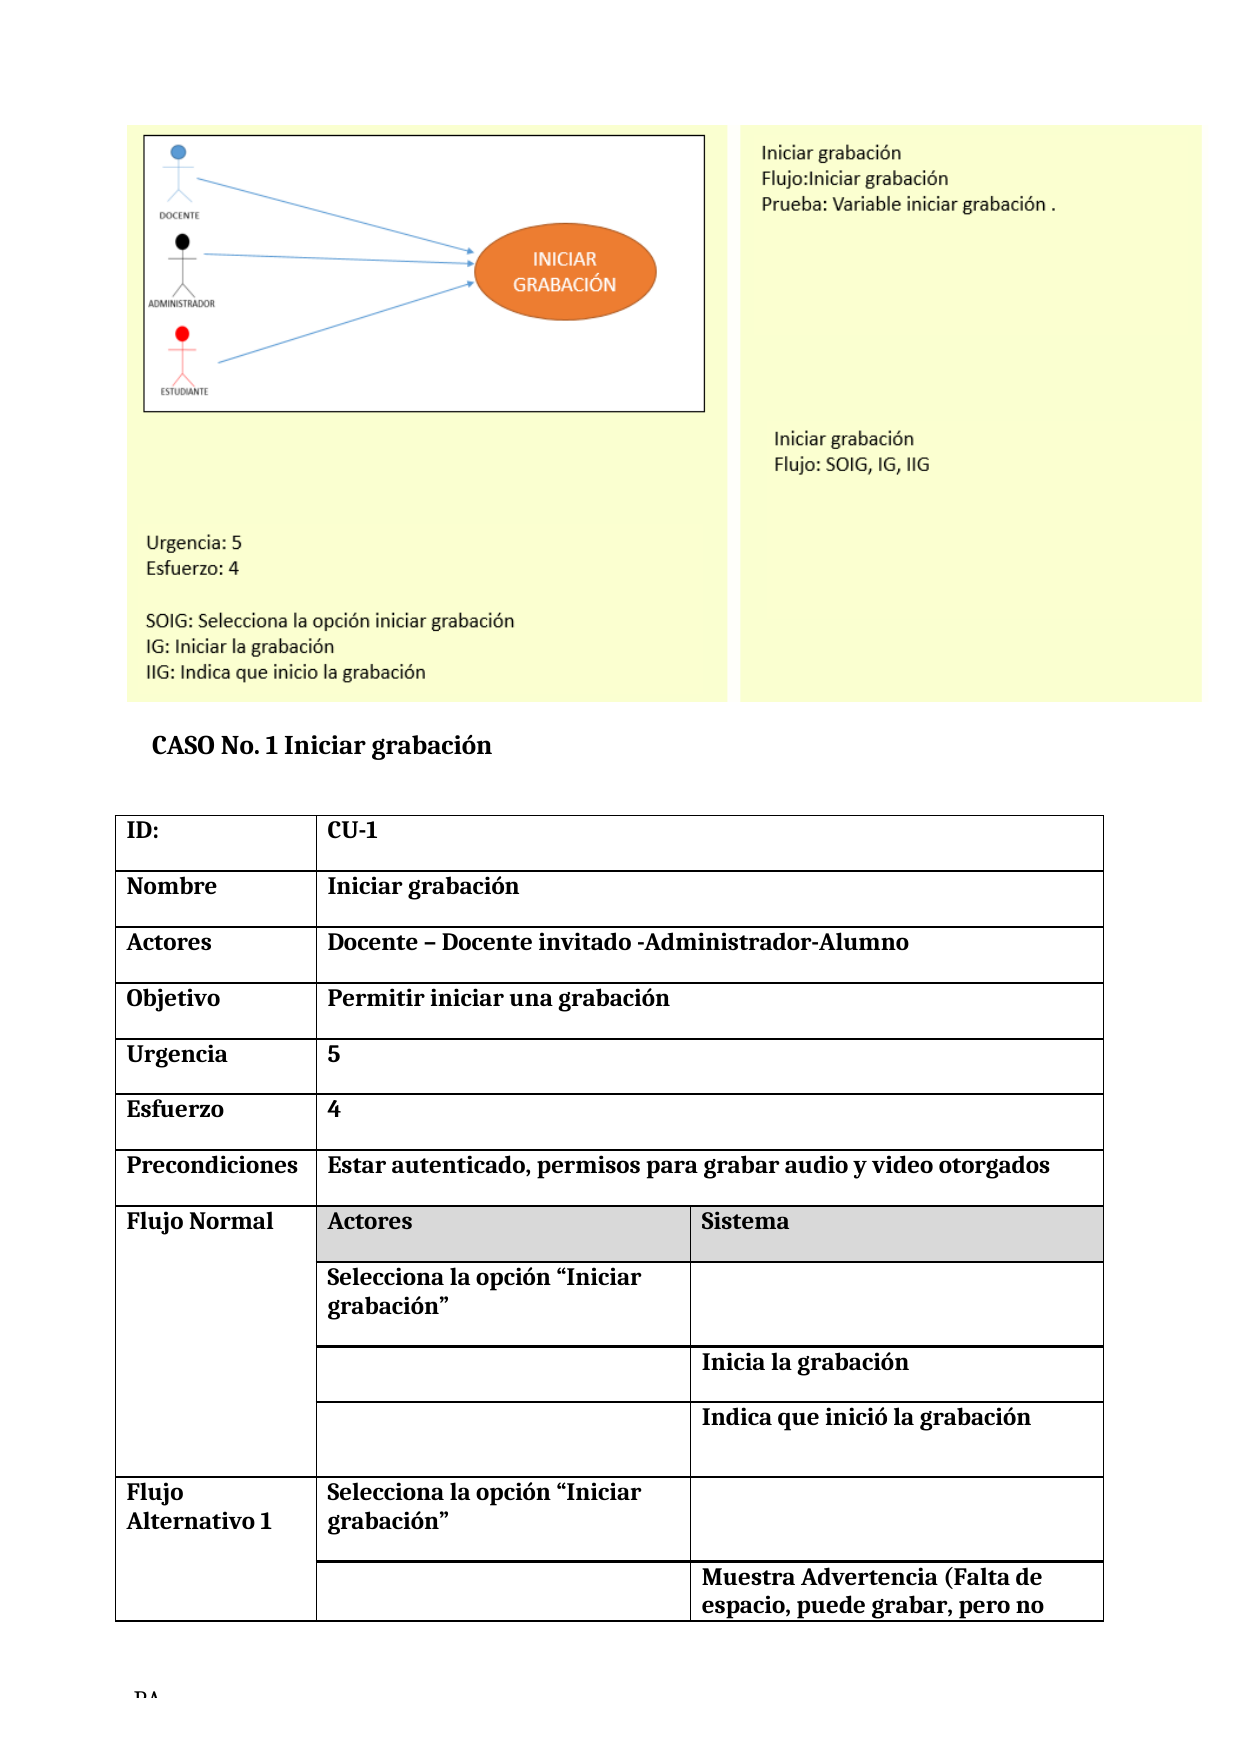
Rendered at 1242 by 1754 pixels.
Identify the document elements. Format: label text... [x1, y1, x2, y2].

table_cell [691, 1478, 1103, 1560]
text CASO No. 1 Iniciar grabación [139, 730, 1152, 761]
table_cell Esfuerzo [116, 1095, 316, 1149]
table_cell Flujo Normal [116, 1207, 316, 1476]
table_cell Iniciar grabación [317, 872, 1103, 926]
table_cell Selecciona la opción “Iniciar grabación” [317, 1263, 690, 1345]
table_cell Actores [116, 928, 316, 982]
table_cell Selecciona la opción “Iniciar grabación” [317, 1478, 690, 1560]
table_cell Flujo Alternativo 1 [116, 1478, 316, 1620]
table_cell Permitir iniciar una grabación [317, 984, 1103, 1037]
table_cell [317, 1563, 690, 1620]
table_cell Precondiciones [116, 1151, 316, 1205]
table_header CU-1 [317, 816, 1103, 870]
table_cell Inicia la grabación [691, 1348, 1103, 1401]
table_cell [317, 1348, 690, 1401]
table_cell Actores [317, 1207, 690, 1261]
table_cell 4 [317, 1095, 1103, 1149]
table_cell Indica que inició la grabación [691, 1403, 1103, 1476]
table_cell Objetivo [116, 984, 316, 1037]
table_cell [691, 1263, 1103, 1345]
table_cell [317, 1403, 690, 1476]
table_cell 5 [317, 1040, 1103, 1093]
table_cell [691, 1563, 1103, 1620]
table_cell Urgencia [116, 1040, 316, 1093]
table_cell Nombre [116, 872, 316, 926]
table_header ID: [116, 816, 316, 870]
table_cell Sistema [691, 1207, 1103, 1261]
table_cell Estar autenticado, permisos para grabar audio y video otorgados [317, 1151, 1103, 1205]
table_cell Docente – Docente invitado -Administrador-Alumno [317, 928, 1103, 982]
picture [127, 125, 1209, 702]
